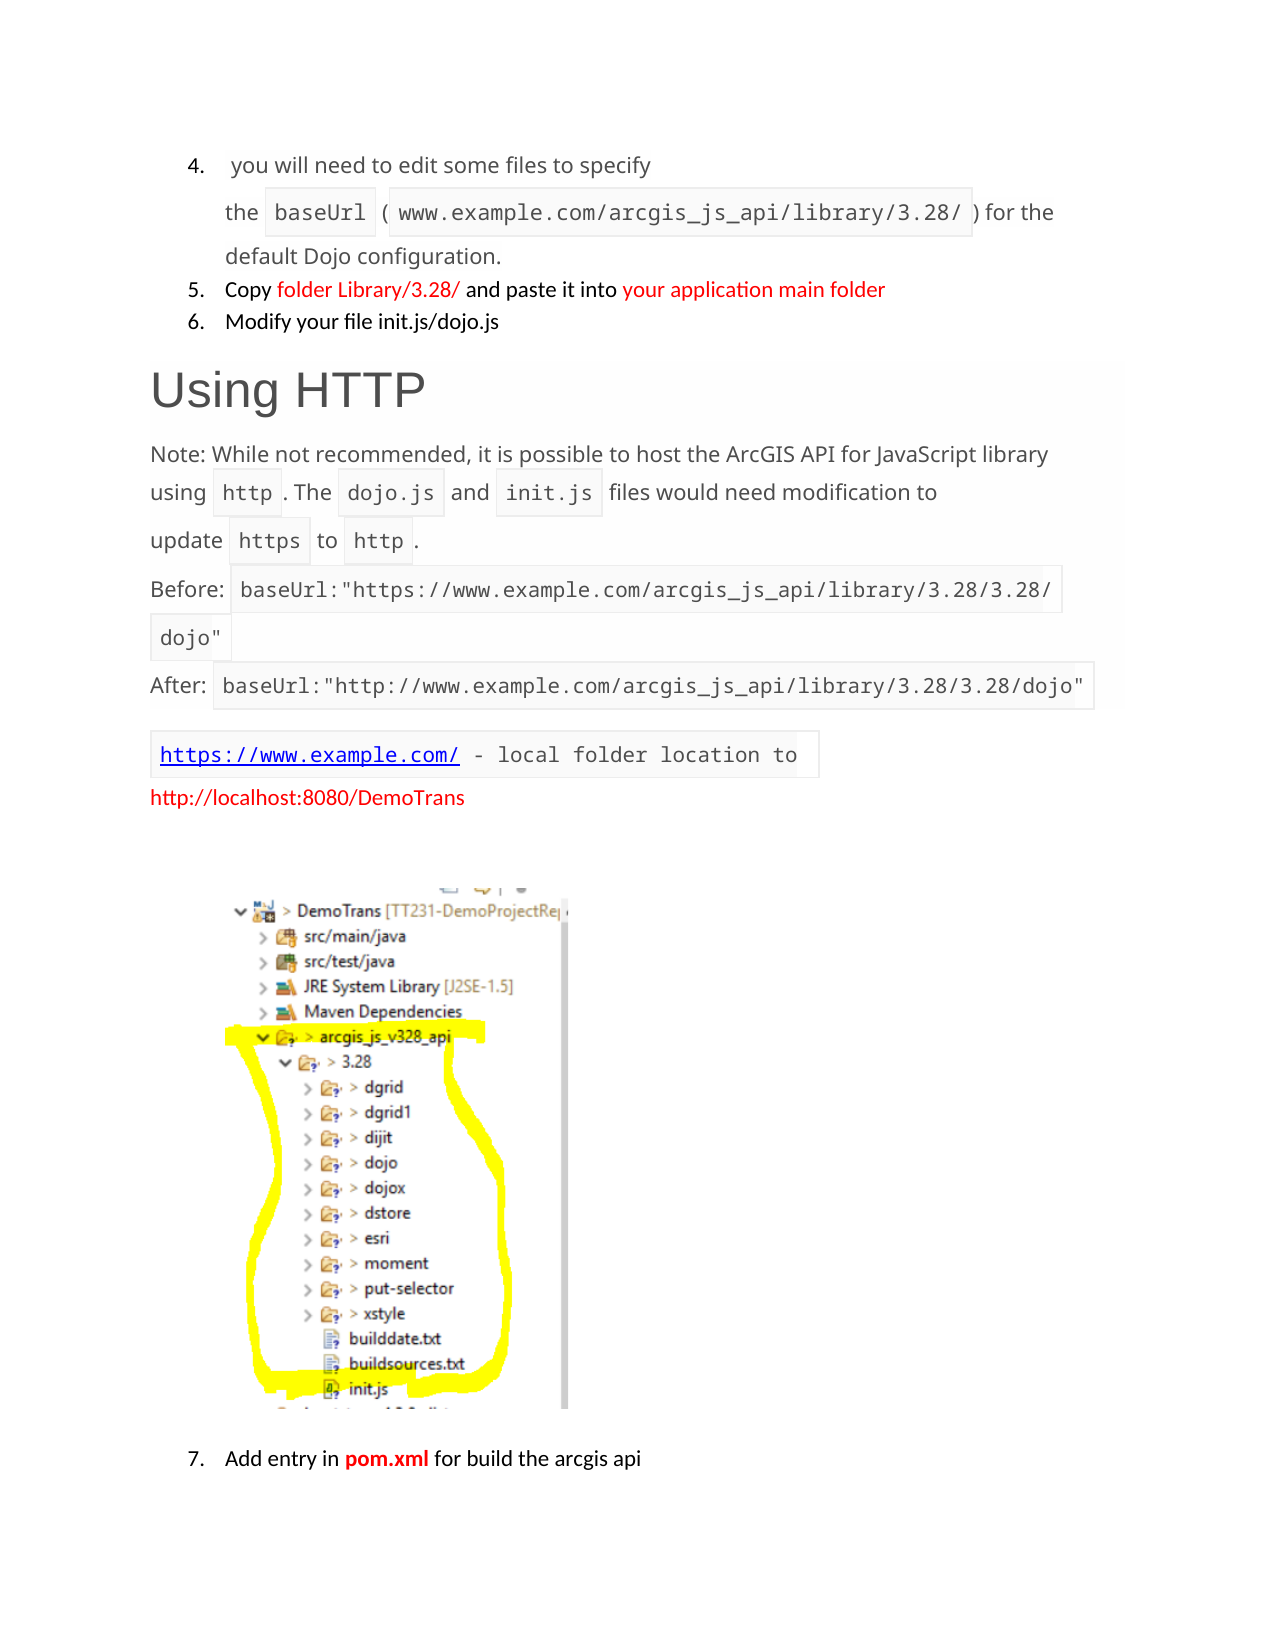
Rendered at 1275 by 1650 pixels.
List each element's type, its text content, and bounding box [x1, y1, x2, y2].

list Add entry in pom.xml for build the arcgis api [187, 1444, 1125, 1472]
text https://www.example.com/ - local folder location to http://localhost:8080/DemoTrans [150, 730, 1125, 811]
subtitle Using HTTP [150, 361, 1125, 418]
text Note: While not recommended, it is possible to host the ArcGIS API for JavaScript library using http. The dojo.js and init.js files would need modification to update https to http. Before: baseUrl:"https://www.example.com/arcgis_js_api/library/3.28/3.28/dojo" After: baseUrl:"http://www.example.com/arcgis_js_api/library/3.28/3.28/dojo" [150, 426, 1125, 709]
picture [225, 888, 569, 1409]
list Copy folder Library/3.28/ and paste it into your application main folder [187, 275, 1125, 303]
list Modify your file init.js/dojo.js [187, 307, 1125, 336]
list you will need to edit some files to specify the baseUrl (www.example.com/arcgis_js_api/library/3.28/) for the default Dojo configuration. [187, 150, 1125, 271]
